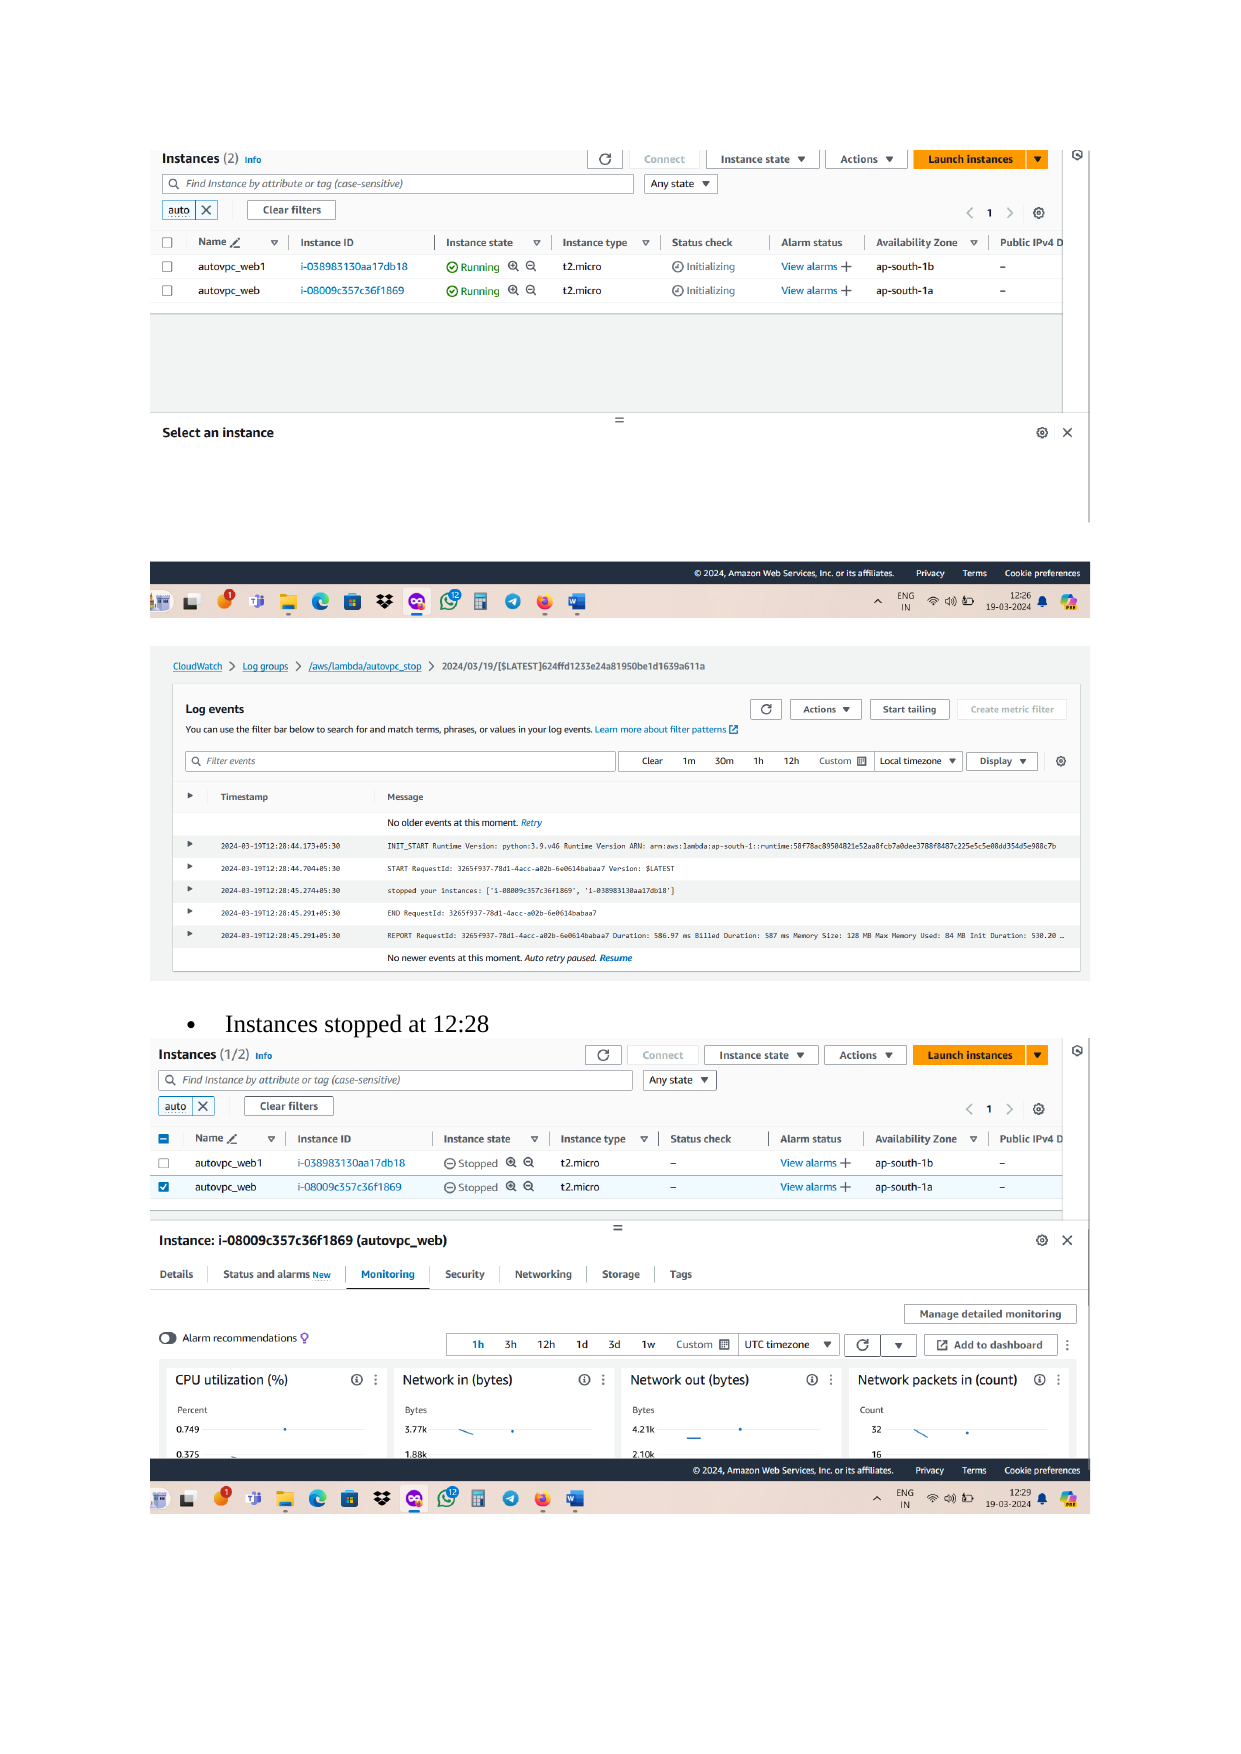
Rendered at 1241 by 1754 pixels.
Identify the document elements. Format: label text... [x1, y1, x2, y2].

picture [150, 646, 1091, 981]
picture [150, 1038, 1091, 1514]
picture [150, 150, 1091, 618]
list Instances stopped at 12:28 [187, 1009, 1090, 1038]
